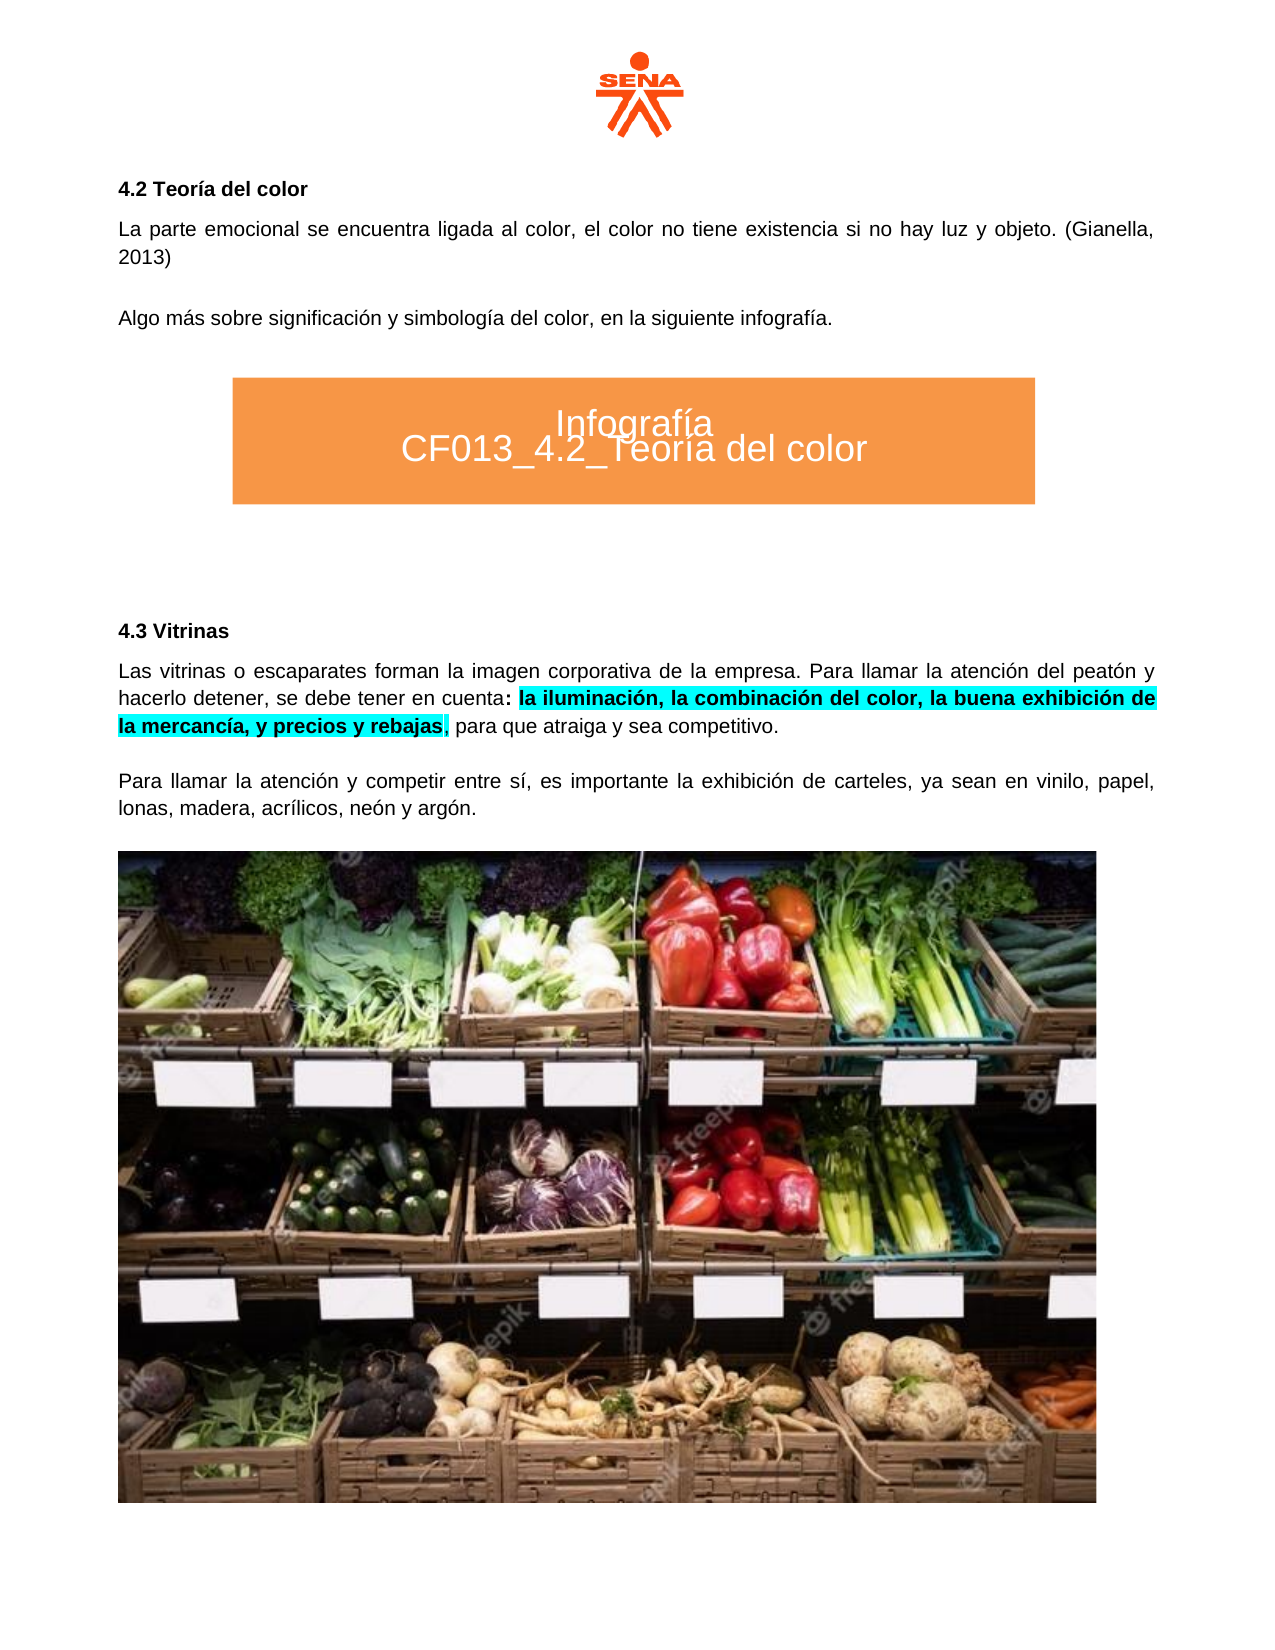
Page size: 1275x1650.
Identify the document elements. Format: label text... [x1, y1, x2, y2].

text La parte emocional se encuentra ligada al color, el color no tiene existencia si no hay luz y objeto. (Gianella, 2013) [118, 217, 1157, 269]
picture [585, 48, 690, 142]
text Para llamar la atención y competir entre sí, es importante la exhibición de carteles, ya sean en vinilo, papel, lonas, madera, acrílicos, neón y argón. [118, 768, 1157, 820]
picture [118, 851, 1097, 1503]
text 4.2 Teoría del color [118, 177, 1157, 201]
text Algo más sobre significación y simbología del color, en la siguiente infografía. [118, 306, 1157, 329]
text Las vitrinas o escaparates forman la imagen corporativa de la empresa. Para llamar la atención del peatón y hacerlo detener, se debe tener en cuenta: la iluminación, la combinación del color, la buena exhibición de la mercancía, y precios y rebajas, para que atraiga y sea competitivo. [118, 658, 1157, 737]
text 4.3 Vitrinas [118, 618, 1157, 642]
